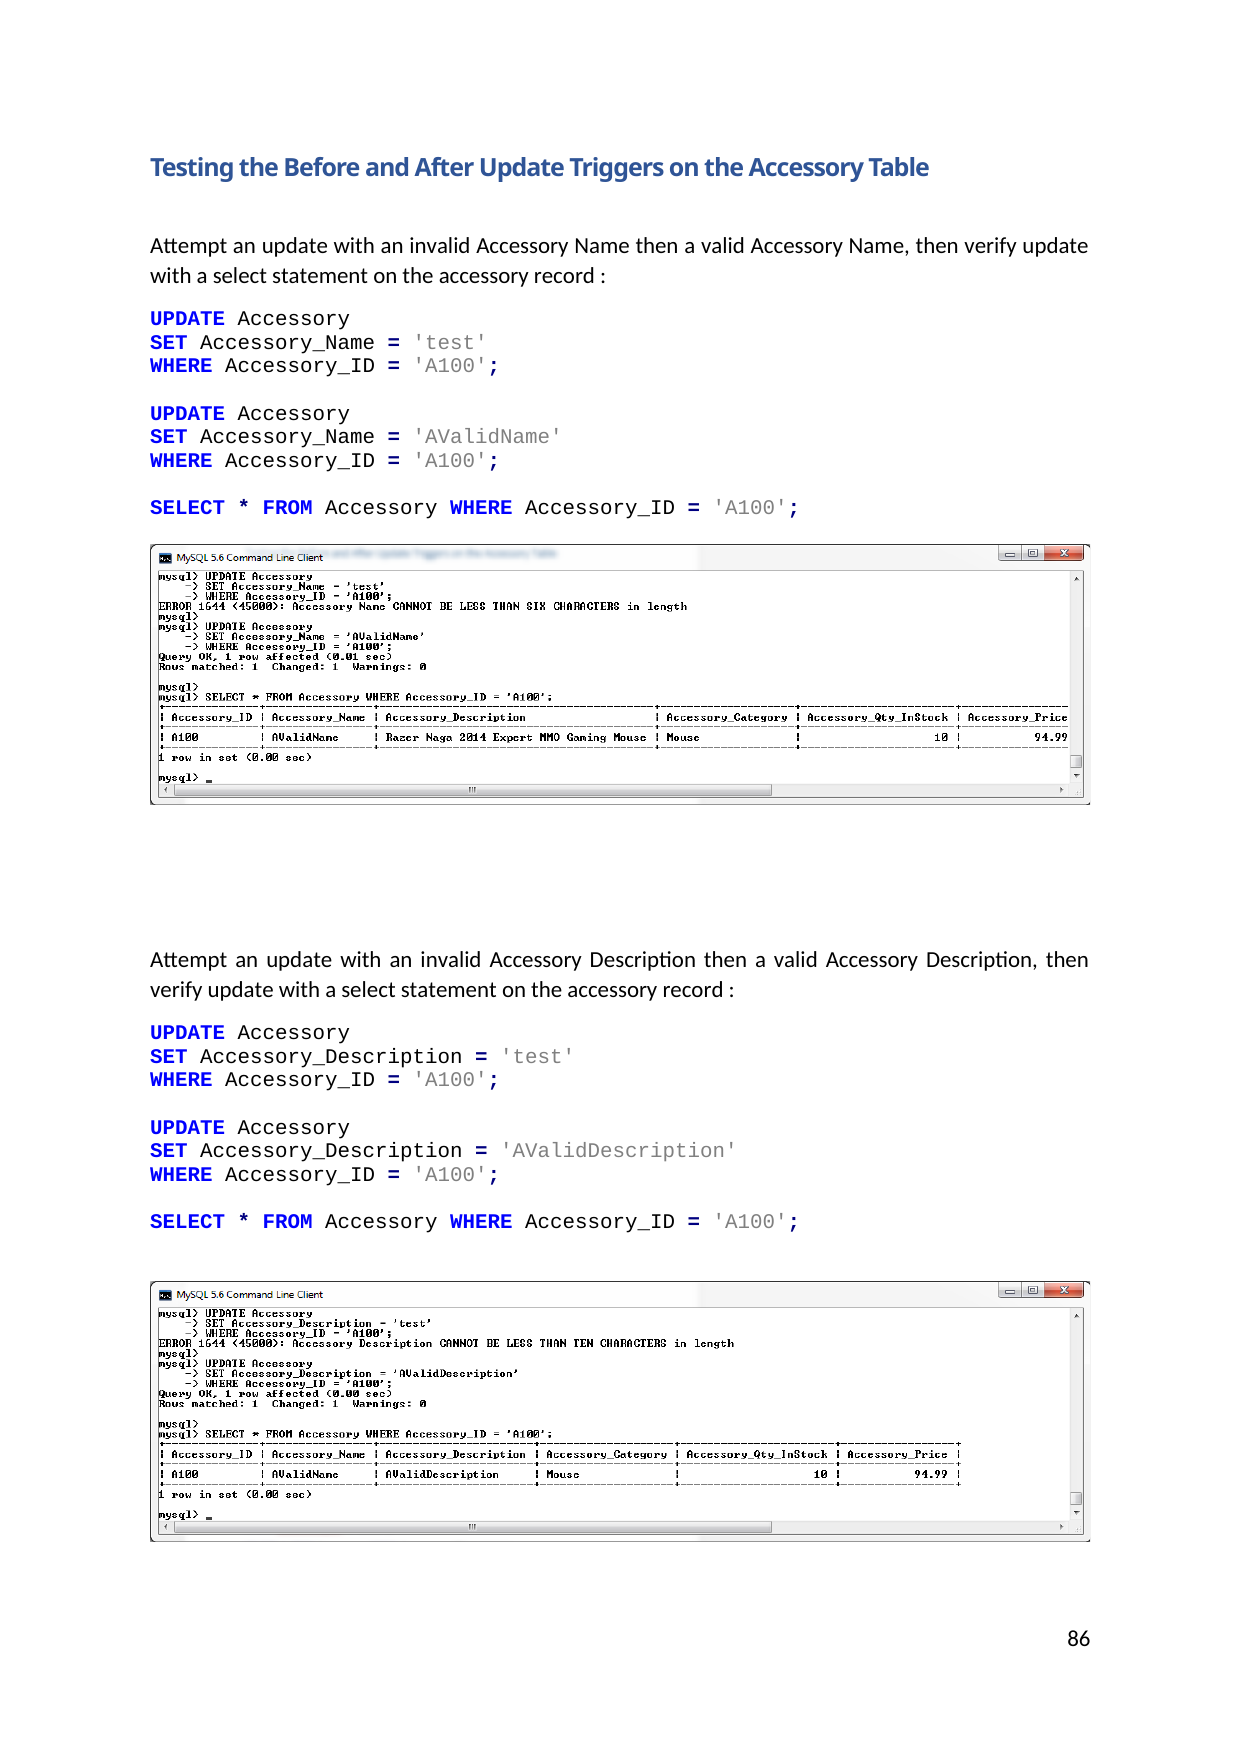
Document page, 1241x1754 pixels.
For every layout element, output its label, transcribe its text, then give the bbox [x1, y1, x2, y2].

text SELECT * FROM Accessory WHERE Accessory_ID = 'A100'; [150, 497, 1090, 521]
text WHERE Accessory_ID = 'A100'; [150, 450, 1090, 473]
text WHERE Accessory_ID = 'A100'; [150, 1069, 1090, 1093]
text UPDATE Accessory [150, 1117, 1090, 1140]
text UPDATE Accessory [150, 1022, 1090, 1046]
text SET Accessory_Name = 'test' [150, 332, 1090, 355]
text Attempt an update with an invalid Accessory Description then a valid Accessory Description, then verify update with a select statement on the accessory record : [150, 945, 1090, 1003]
text UPDATE Accessory [150, 403, 1090, 426]
text SET Accessory_Description = 'AValidDescription' [150, 1140, 1090, 1164]
title Testing the Before and After Update Triggers on the Accessory Table [150, 150, 1090, 184]
text UPDATE Accessory [150, 308, 1090, 332]
text WHERE Accessory_ID = 'A100'; [150, 1164, 1090, 1188]
picture [150, 1281, 1091, 1542]
text Attempt an update with an invalid Accessory Name then a valid Accessory Name, then verify update with a select statement on the accessory record : [150, 231, 1090, 289]
picture [150, 544, 1091, 805]
text WHERE Accessory_ID = 'A100'; [150, 355, 1090, 379]
text SET Accessory_Name = 'AValidName' [150, 426, 1090, 450]
text SET Accessory_Description = 'test' [150, 1046, 1090, 1069]
text SELECT * FROM Accessory WHERE Accessory_ID = 'A100'; [150, 1211, 1090, 1235]
